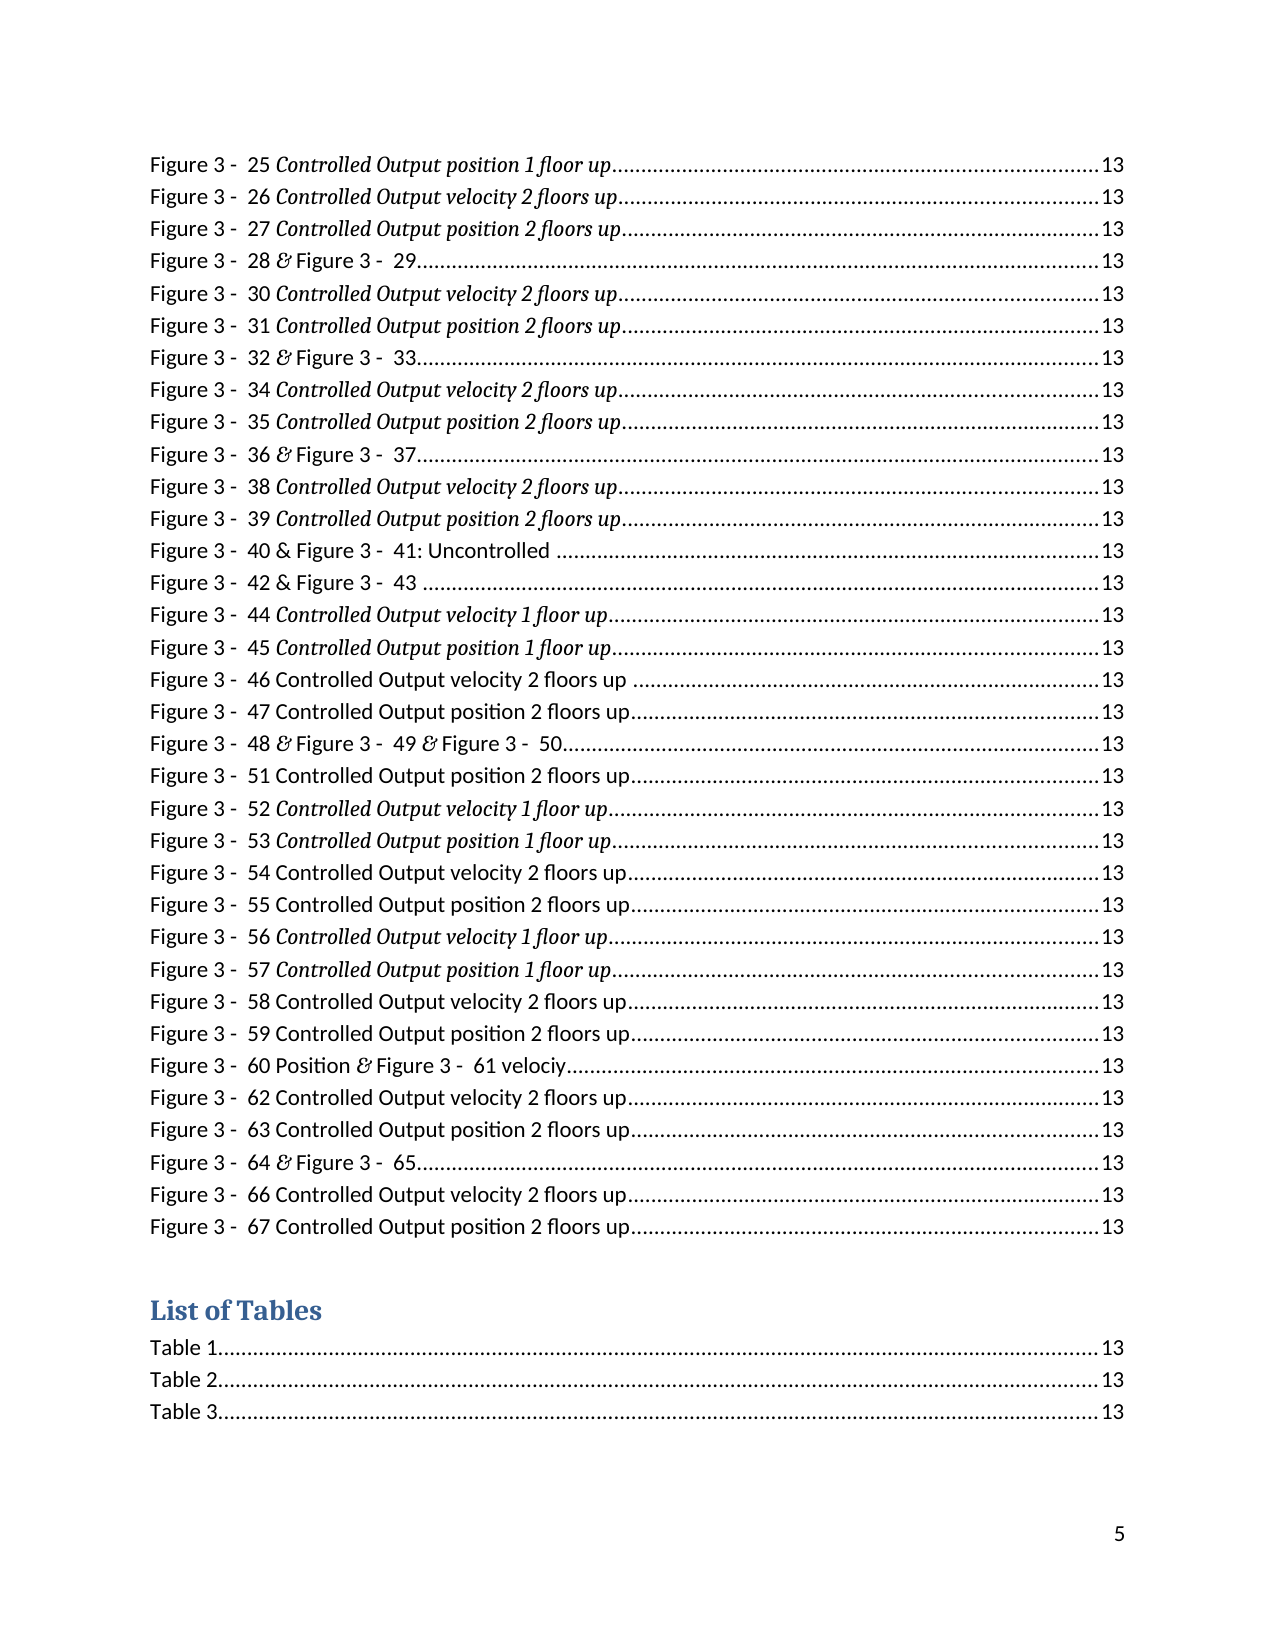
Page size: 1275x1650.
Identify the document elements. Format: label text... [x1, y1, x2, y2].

text Figure 3 - 42 & Figure 3 - 43 13 [150, 568, 1125, 596]
text Figure 3 - 40 & Figure 3 - 41: Uncontrolled 13 [150, 536, 1125, 564]
text Figure 3 - 58 Controlled Output velocity 2 floors up 13 [150, 987, 1125, 1015]
text Figure 3 - 27 Controlled Output position 2 floors up 13 [150, 214, 1125, 242]
text Figure 3 - 52 Controlled Output velocity 1 floor up 13 [150, 794, 1125, 822]
text Figure 3 - 26 Controlled Output velocity 2 floors up 13 [150, 182, 1125, 210]
text Figure 3 - 39 Controlled Output position 2 floors up 13 [150, 504, 1125, 532]
text Table 1 13 [150, 1333, 1125, 1361]
text Figure 3 - 35 Controlled Output position 2 floors up 13 [150, 407, 1125, 436]
text Figure 3 - 67 Controlled Output position 2 floors up 13 [150, 1212, 1125, 1240]
text Figure 3 - 36 & Figure 3 - 37 13 [150, 440, 1125, 468]
text Figure 3 - 55 Controlled Output position 2 floors up 13 [150, 890, 1125, 918]
text Figure 3 - 46 Controlled Output velocity 2 floors up 13 [150, 665, 1125, 693]
text Figure 3 - 62 Controlled Output velocity 2 floors up 13 [150, 1083, 1125, 1111]
text Figure 3 - 56 Controlled Output velocity 1 floor up 13 [150, 922, 1125, 951]
text Figure 3 - 66 Controlled Output velocity 2 floors up 13 [150, 1180, 1125, 1208]
text Figure 3 - 44 Controlled Output velocity 1 floor up 13 [150, 601, 1125, 629]
text Figure 3 - 48 & Figure 3 - 49 & Figure 3 - 50 13 [150, 729, 1125, 757]
text Figure 3 - 25 Controlled Output position 1 floor up 13 [150, 150, 1125, 178]
text Figure 3 - 47 Controlled Output position 2 floors up 13 [150, 697, 1125, 725]
text Table 3 13 [150, 1397, 1125, 1425]
text Figure 3 - 53 Controlled Output position 1 floor up 13 [150, 826, 1125, 854]
text Table 2 13 [150, 1365, 1125, 1393]
text Figure 3 - 28 & Figure 3 - 29 13 [150, 247, 1125, 274]
text Figure 3 - 45 Controlled Output position 1 floor up 13 [150, 633, 1125, 661]
text Figure 3 - 54 Controlled Output velocity 2 floors up 13 [150, 858, 1125, 886]
text Figure 3 - 51 Controlled Output position 2 floors up 13 [150, 762, 1125, 789]
text Figure 3 - 30 Controlled Output velocity 2 floors up 13 [150, 279, 1125, 307]
text Figure 3 - 38 Controlled Output velocity 2 floors up 13 [150, 472, 1125, 500]
text Figure 3 - 31 Controlled Output position 2 floors up 13 [150, 311, 1125, 339]
text Figure 3 - 59 Controlled Output position 2 floors up 13 [150, 1019, 1125, 1047]
text Figure 3 - 64 & Figure 3 - 65 13 [150, 1148, 1125, 1176]
subtitle List of Tables [150, 1294, 1125, 1328]
text Figure 3 - 60 Position & Figure 3 - 61 velociy 13 [150, 1051, 1125, 1079]
text Figure 3 - 32 & Figure 3 - 33 13 [150, 343, 1125, 371]
text Figure 3 - 63 Controlled Output position 2 floors up 13 [150, 1116, 1125, 1144]
text Figure 3 - 57 Controlled Output position 1 floor up 13 [150, 955, 1125, 983]
text Figure 3 - 34 Controlled Output velocity 2 floors up 13 [150, 375, 1125, 403]
